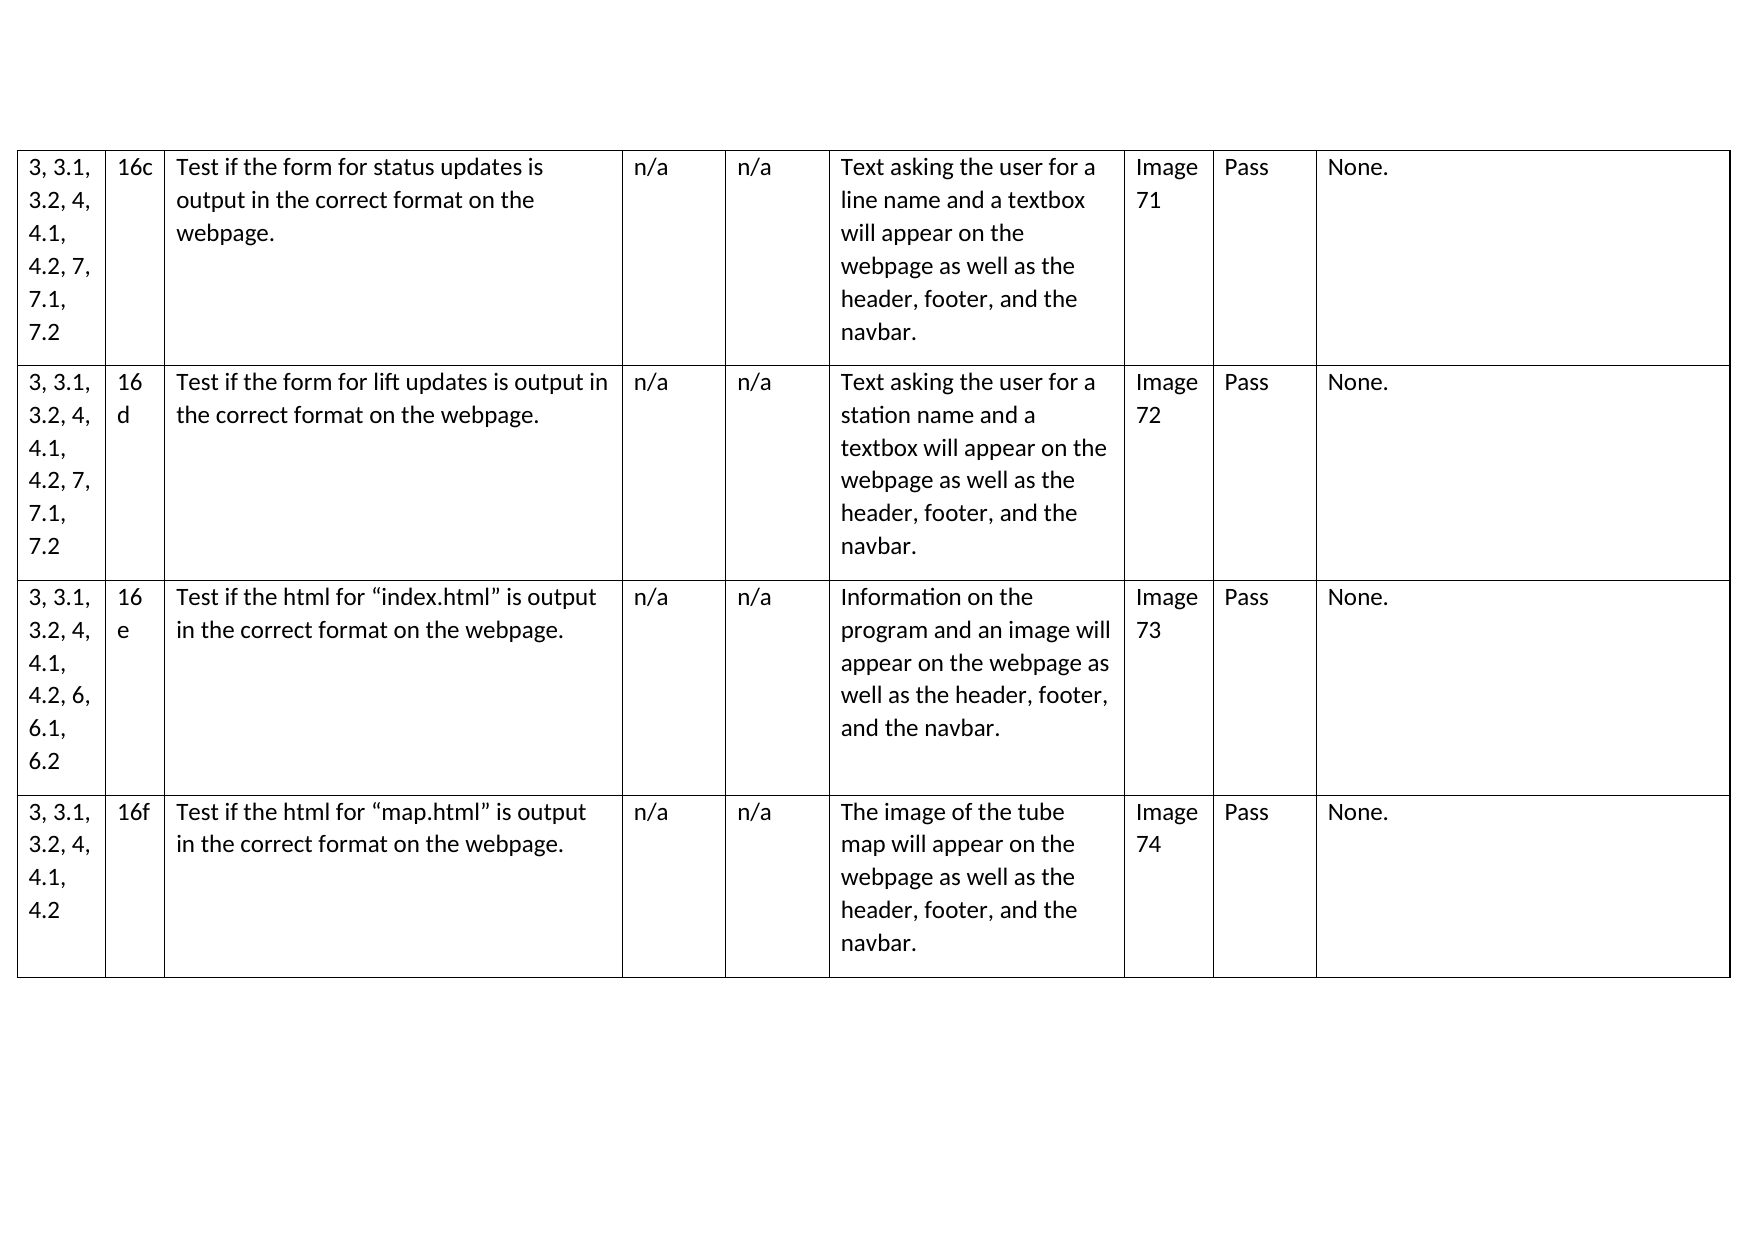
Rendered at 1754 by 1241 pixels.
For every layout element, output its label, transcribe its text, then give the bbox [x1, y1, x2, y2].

table_cell Text asking the user for a station name and a textbox will appear on the webpage as well as the header, footer, and the navbar. [830, 366, 1124, 580]
table_cell 16d [106, 366, 164, 580]
table_cell 16c [106, 151, 164, 365]
table_cell None. [1317, 151, 1729, 365]
table_cell 3, 3.1, 3.2, 4, 4.1, 4.2 [18, 796, 105, 977]
table_cell Pass [1214, 581, 1316, 795]
table_cell None. [1317, 366, 1729, 580]
table_cell Pass [1214, 366, 1316, 580]
table_cell 3, 3.1, 3.2, 4, 4.1, 4.2, 6, 6.1, 6.2 [18, 581, 105, 795]
table_cell None. [1317, 581, 1729, 795]
table_cell Image 74 [1125, 796, 1213, 977]
table_cell n/a [623, 796, 725, 977]
table_cell 3, 3.1, 3.2, 4, 4.1, 4.2, 7, 7.1, 7.2 [18, 151, 105, 365]
table_cell n/a [726, 796, 829, 977]
table_cell Image 73 [1125, 581, 1213, 795]
table_cell Test if the html for “index.html” is output in the correct format on the webpage. [165, 581, 622, 795]
table_cell Information on the program and an image will appear on the webpage as well as the header, footer, and the navbar. [830, 581, 1124, 795]
table_cell 16e [106, 581, 164, 795]
table_cell None. [1317, 796, 1729, 977]
table_cell 3, 3.1, 3.2, 4, 4.1, 4.2, 7, 7.1, 7.2 [18, 366, 105, 580]
table_cell Pass [1214, 151, 1316, 365]
table_cell n/a [726, 581, 829, 795]
table_cell Test if the form for status updates is output in the correct format on the webpage. [165, 151, 622, 365]
table_cell Test if the form for lift updates is output in the correct format on the webpage. [165, 366, 622, 580]
table_cell n/a [623, 151, 725, 365]
table_cell n/a [623, 581, 725, 795]
table_cell Pass [1214, 796, 1316, 977]
table_cell The image of the tube map will appear on the webpage as well as the header, footer, and the navbar. [830, 796, 1124, 977]
table_cell Test if the html for “map.html” is output in the correct format on the webpage. [165, 796, 622, 977]
table_cell n/a [726, 151, 829, 365]
table_cell n/a [623, 366, 725, 580]
table_cell 16f [106, 796, 164, 977]
table_cell Image 72 [1125, 366, 1213, 580]
table_cell n/a [726, 366, 829, 580]
table_cell Text asking the user for a line name and a textbox will appear on the webpage as well as the header, footer, and the navbar. [830, 151, 1124, 365]
table_cell Image 71 [1125, 151, 1213, 365]
